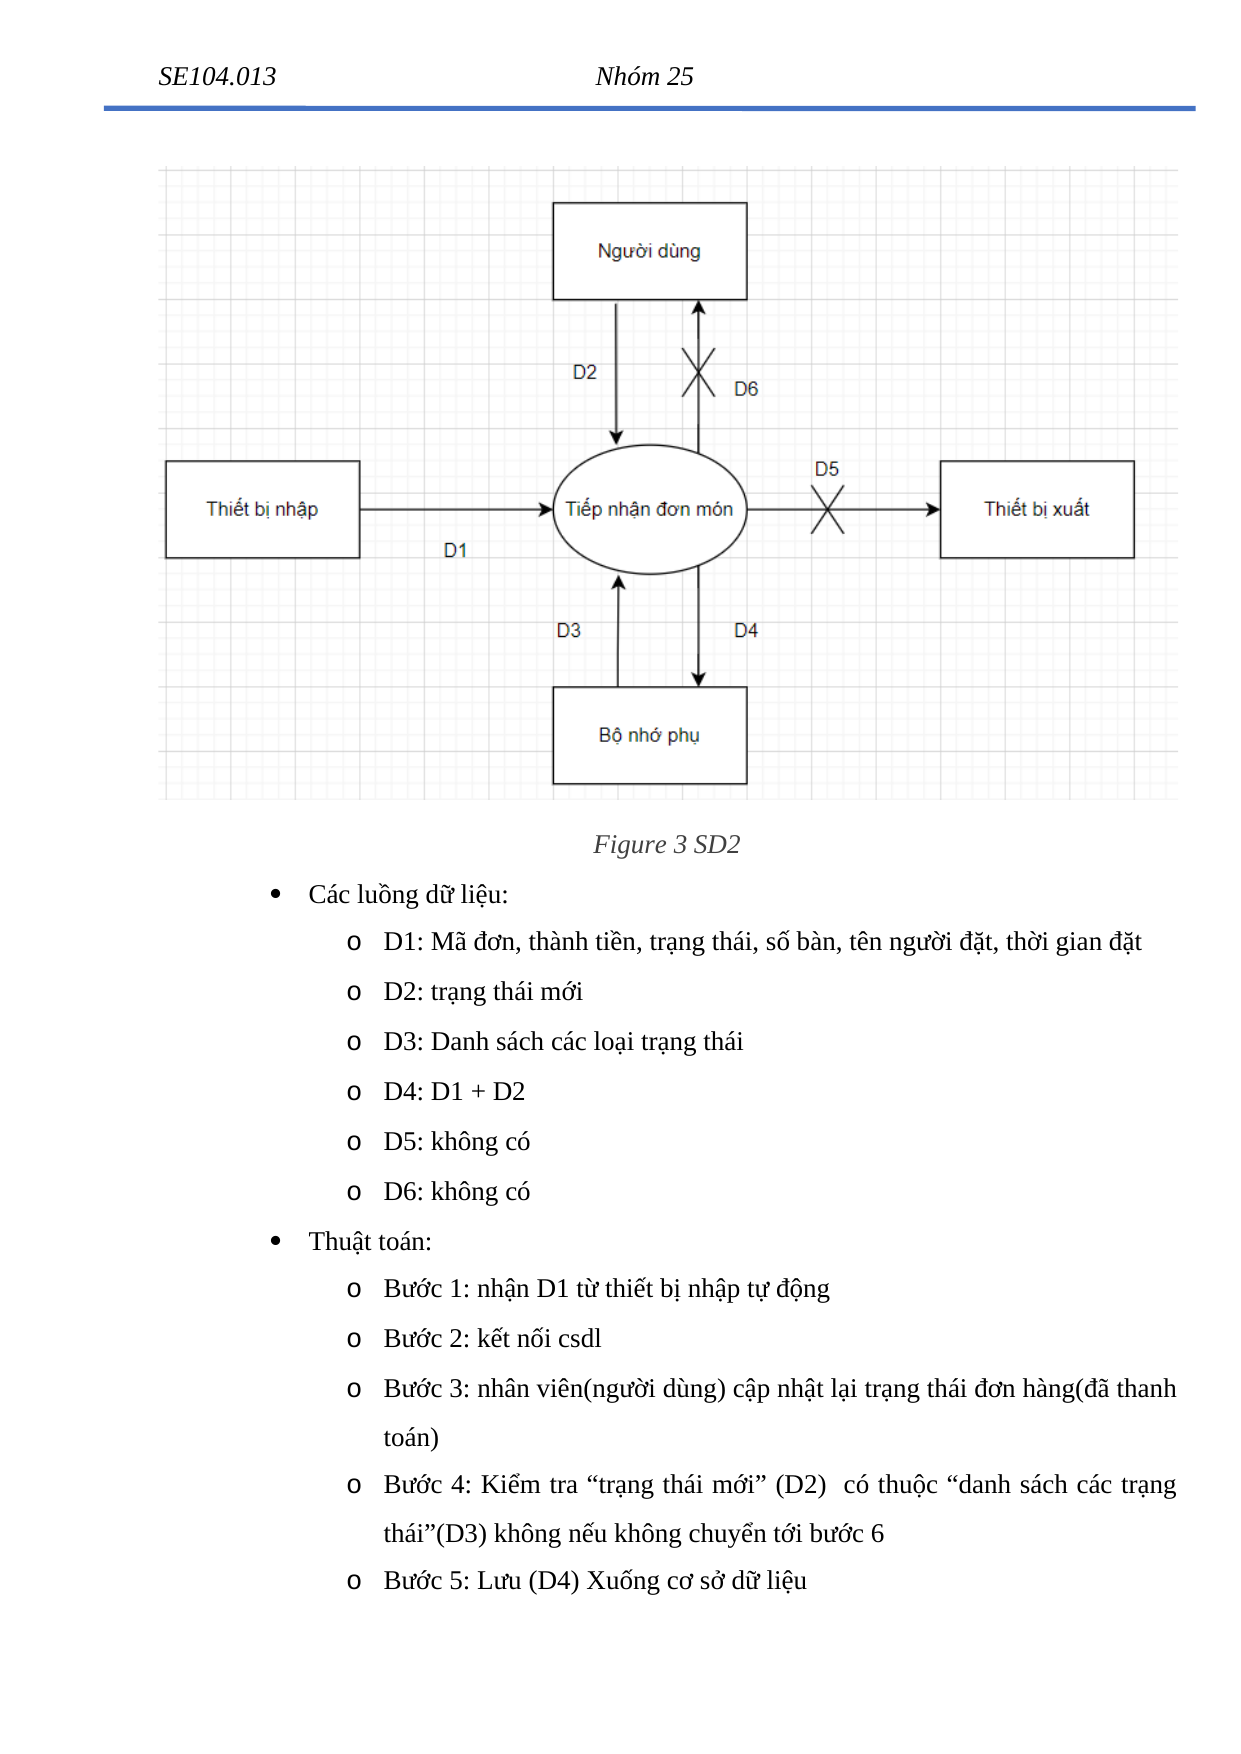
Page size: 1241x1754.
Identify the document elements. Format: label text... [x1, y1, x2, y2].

list Bước 5: Lưu (D4) Xuống cơ sở dữ liệu [346, 1564, 1178, 1597]
list D5: không có [346, 1125, 1178, 1159]
list Bước 1: nhận D1 từ thiết bị nhập tự động [346, 1272, 1178, 1306]
picture [158, 166, 1179, 800]
list D4: D1 + D2 [346, 1075, 1178, 1108]
list D3: Danh sách các loại trạng thái [346, 1025, 1178, 1058]
list Bước 4: Kiểm tra “trạng thái mới” (D2) có thuộc “danh sách các trạng thái”(D3) không nếu không chuyển tới bước 6 [346, 1468, 1178, 1548]
text Figure 3 SD2 [158, 828, 1178, 859]
list D1: Mã đơn, thành tiền, trạng thái, số bàn, tên người đặt, thời gian đặt [346, 925, 1178, 958]
list Các luồng dữ liệu: [271, 878, 1178, 909]
list Thuật toán: [271, 1225, 1178, 1257]
list Bước 3: nhân viên(người dùng) cập nhật lại trạng thái đơn hàng(đã thanh toán) [346, 1372, 1178, 1453]
list D6: không có [346, 1175, 1178, 1209]
list Bước 2: kết nối csdl [346, 1322, 1178, 1356]
list D2: trạng thái mới [346, 975, 1178, 1008]
